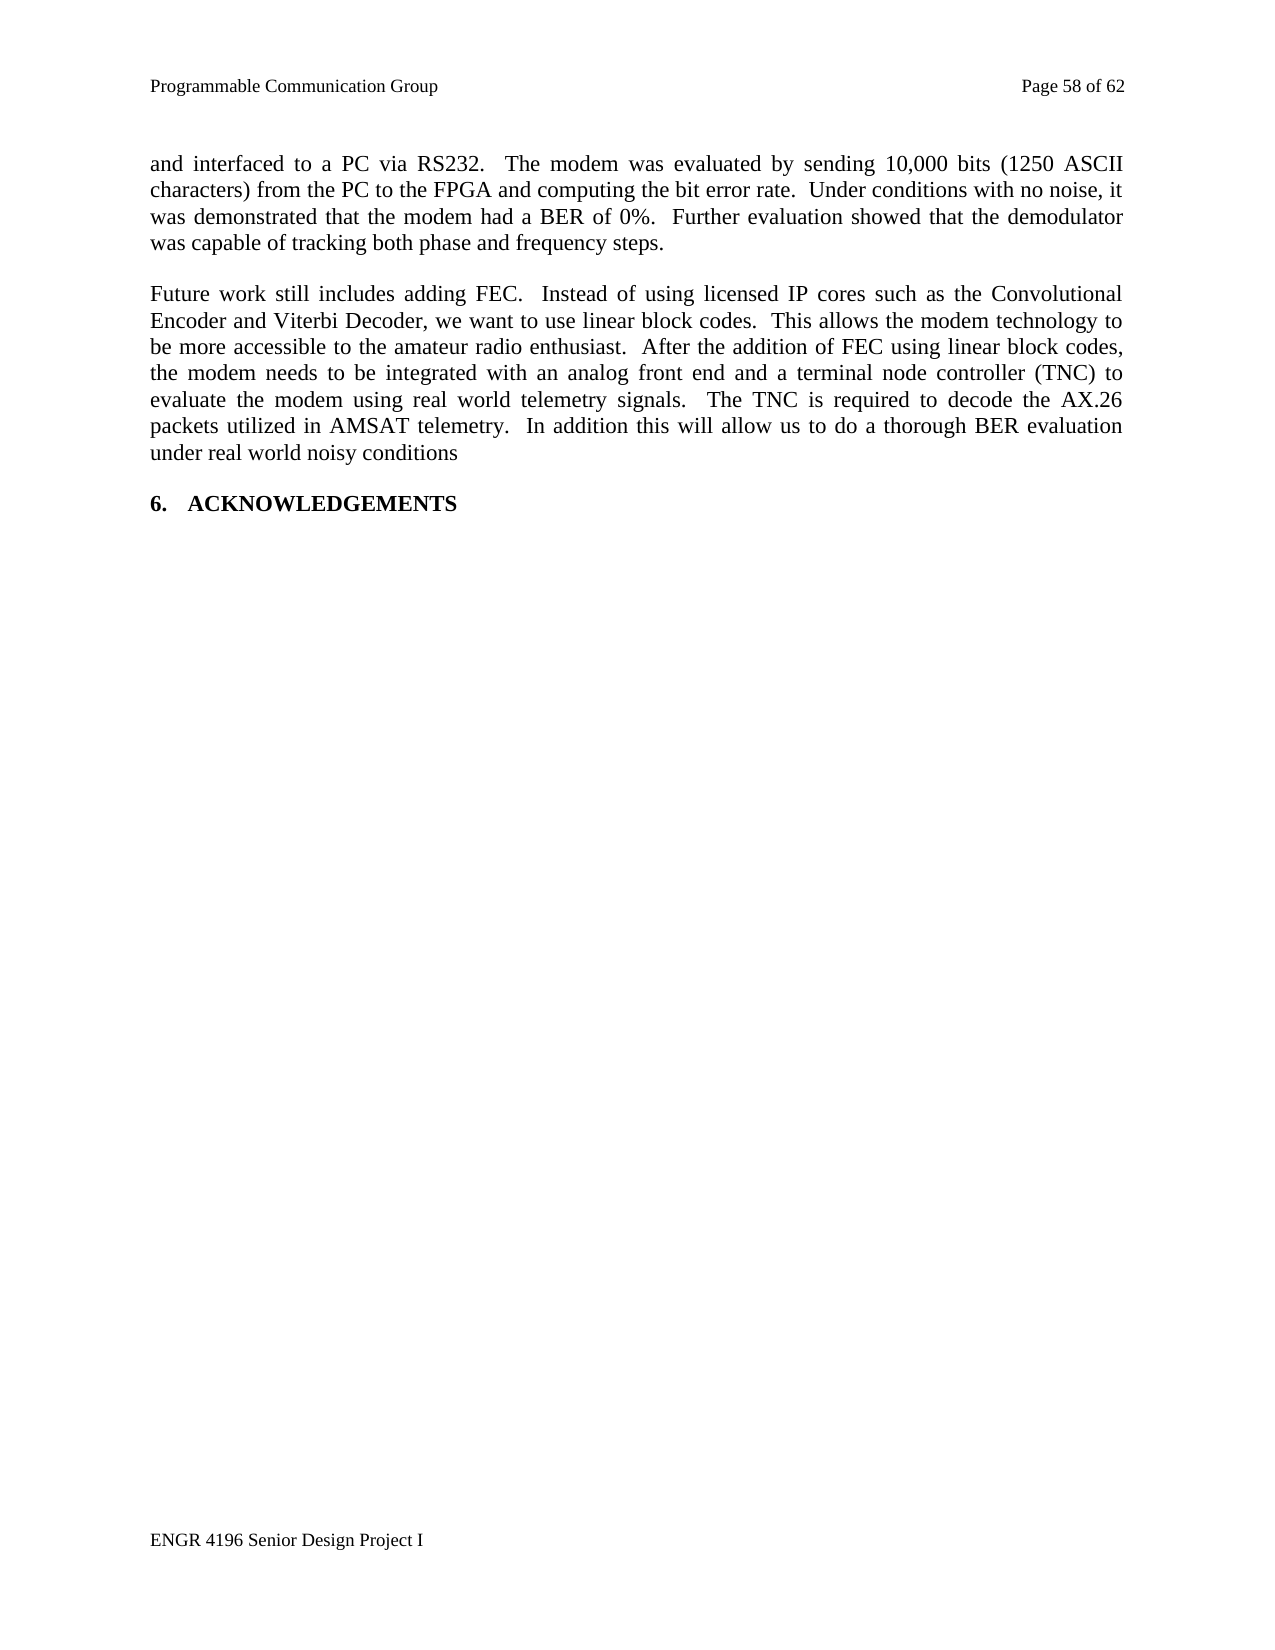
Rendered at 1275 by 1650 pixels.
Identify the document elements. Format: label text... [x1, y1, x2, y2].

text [150, 150, 1125, 255]
subtitle ACKNOWLEDGEMENTS [150, 490, 1125, 516]
text Future work still includes adding FEC. Instead of using licensed IP cores such as the Convolutional Encoder and Viterbi Decoder, we want to use linear block codes. This allows the modem technology to be more accessible to the amateur radio enthusiast. After the addition of FEC using linear block codes, the modem needs to be integrated with an analog front end and a terminal node controller (TNC) to evaluate the modem using real world telemetry signals. The TNC is required to decode the AX.26 packets utilized in AMSAT telemetry. In addition this will allow us to do a thorough BER evaluation under real world noisy conditions [150, 280, 1125, 465]
